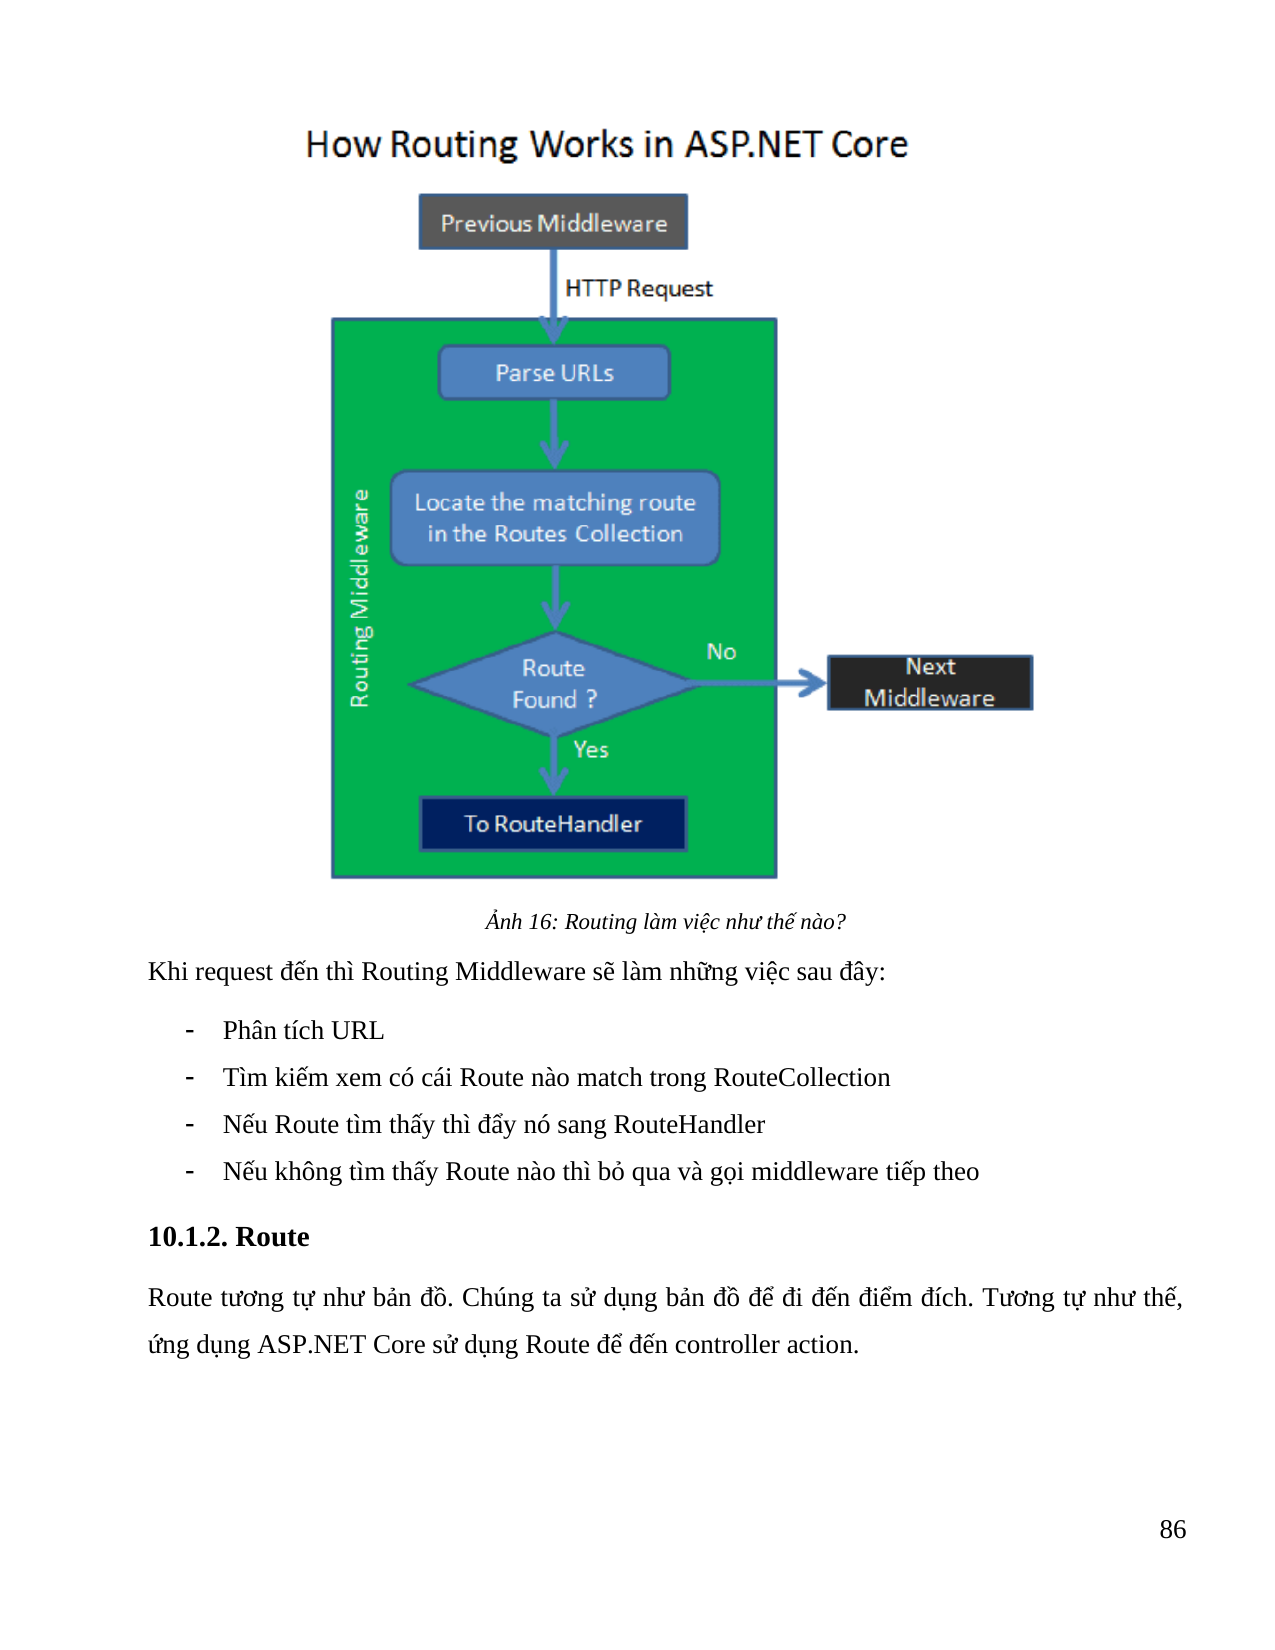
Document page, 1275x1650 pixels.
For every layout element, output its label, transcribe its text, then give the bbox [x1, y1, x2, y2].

list Nếu Route tìm thấy thì đẩy nó sang RouteHandler [185, 1108, 1186, 1139]
text Khi request đến thì Routing Middleware sẽ làm những việc sau đây: [148, 955, 1186, 986]
picture [298, 118, 1036, 881]
text Ảnh : Routing làm việc như thế nào? [148, 908, 1186, 934]
list Nếu không tìm thấy Route nào thì bỏ qua và gọi middleware tiếp theo [185, 1155, 1186, 1186]
subtitle 10.1.2. Route [148, 1219, 1186, 1252]
list Phân tích URL [185, 1014, 1186, 1046]
list Tìm kiếm xem có cái Route nào match trong RouteCollection [185, 1061, 1186, 1093]
text Route tương tự như bản đồ. Chúng ta sử dụng bản đồ để đi đến điểm đích. Tương tự như thế, ứng dụng ASP.NET Core sử dụng Route để đến controller action. [148, 1281, 1186, 1359]
